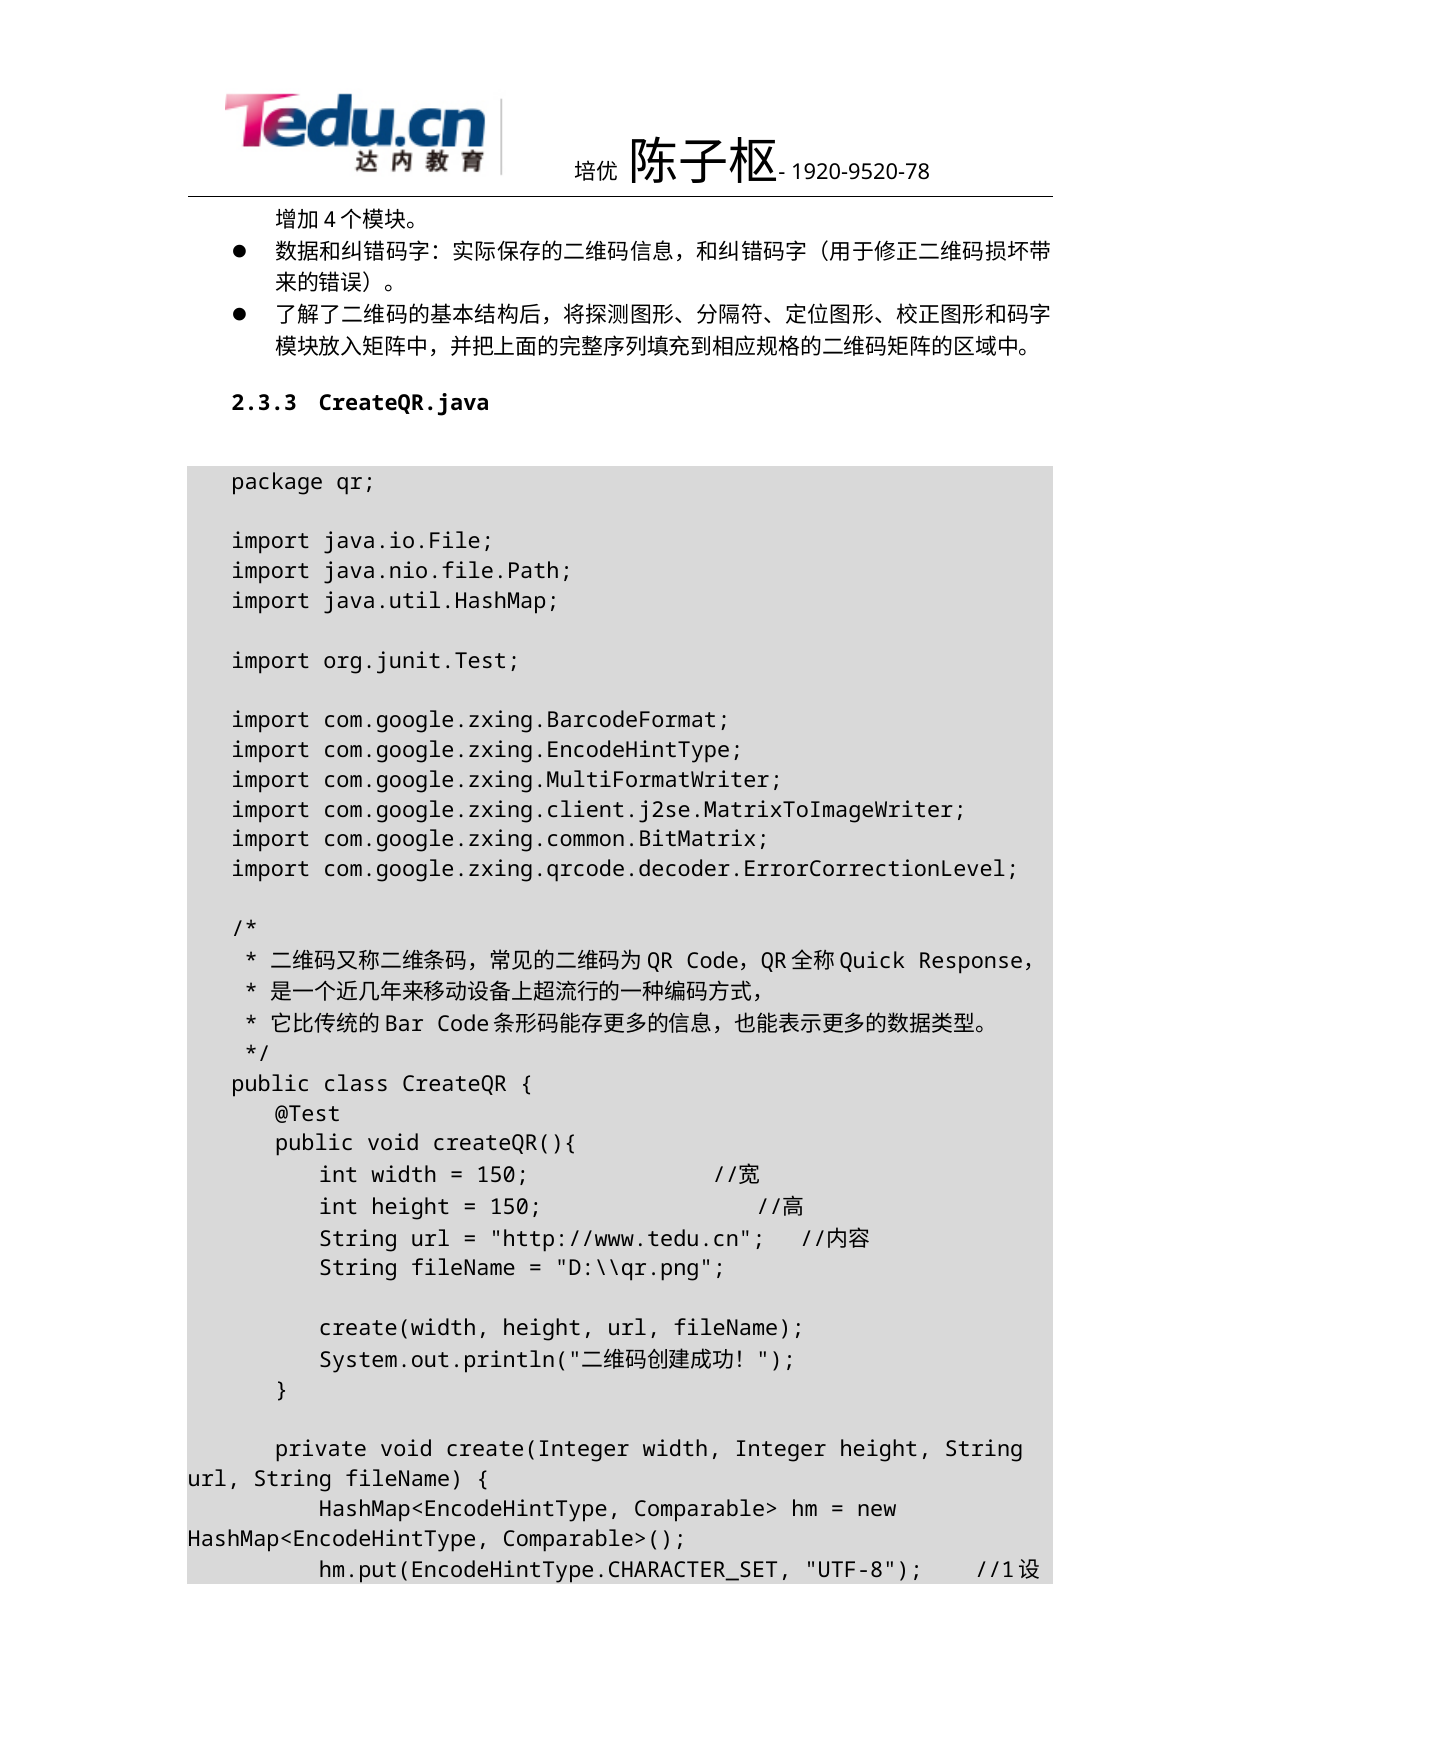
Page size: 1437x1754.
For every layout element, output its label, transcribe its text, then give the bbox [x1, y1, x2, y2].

text int height = 150; //高 [187, 1189, 1053, 1221]
text String fileName = "D:\\qr.png"; [187, 1252, 1053, 1282]
text */ [187, 1038, 1053, 1068]
picture [225, 88, 507, 180]
text import com.google.zxing.EncodeHintType; [187, 734, 1053, 764]
text import com.google.zxing.MultiFormatWriter; [187, 764, 1053, 794]
list 版本信息：即二维码的规格，QR码符号共有40种规格的矩阵（一般为黑白色），从21×21（版本1），到177×177（版本40），每一版本符号比前一版本 每边增加4个模块。 [231, 202, 1053, 234]
text } [187, 1373, 1053, 1403]
text import com.google.zxing.client.j2se.MatrixToImageWriter; [187, 794, 1053, 823]
text * 二维码又称二维条码，常见的二维码为QR Code，QR全称Quick Response， [187, 943, 1053, 974]
text import org.junit.Test; [187, 645, 1053, 674]
text public void createQR(){ [187, 1127, 1053, 1157]
text import java.io.File; [187, 526, 1053, 555]
list 数据和纠错码字：实际保存的二维码信息，和纠错码字（用于修正二维码损坏带来的错误）。 [231, 234, 1053, 297]
text * 是一个近几年来移动设备上超流行的一种编码方式， [187, 974, 1053, 1006]
text import com.google.zxing.common.BitMatrix; [187, 823, 1053, 853]
text import java.util.HashMap; [187, 585, 1053, 615]
text public class CreateQR { [187, 1068, 1053, 1097]
text import java.nio.file.Path; [187, 555, 1053, 585]
text int width = 150; //宽 [187, 1157, 1053, 1189]
text String url = "http://www.tedu.cn"; //内容 [187, 1221, 1053, 1252]
subtitle CreateQR.java [187, 387, 1053, 417]
list 了解了二维码的基本结构后，将探测图形、分隔符、定位图形、校正图形和码字模块放入矩阵中，并把上面的完整序列填充到相应规格的二维码矩阵的区域中。 [231, 297, 1053, 360]
text private void create(Integer width, Integer height, String url, String fileName) { [187, 1433, 1053, 1493]
text import com.google.zxing.qrcode.decoder.ErrorCorrectionLevel; [187, 853, 1053, 883]
text @Test [187, 1097, 1053, 1127]
text HashMap<EncodeHintType, Comparable> hm = new HashMap<EncodeHintType, Comparable>(); [187, 1493, 1053, 1552]
text System.out.println("二维码创建成功！"); [187, 1342, 1053, 1373]
text * 它比传统的Bar Code条形码能存更多的信息，也能表示更多的数据类型。 [187, 1006, 1053, 1038]
text create(width, height, url, fileName); [187, 1312, 1053, 1342]
text package qr; [187, 466, 1053, 496]
text import com.google.zxing.BarcodeFormat; [187, 704, 1053, 734]
text hm.put(EncodeHintType.CHARACTER_SET, "UTF-8"); //1设置编码格式 [187, 1552, 1053, 1584]
text /* [187, 913, 1053, 943]
